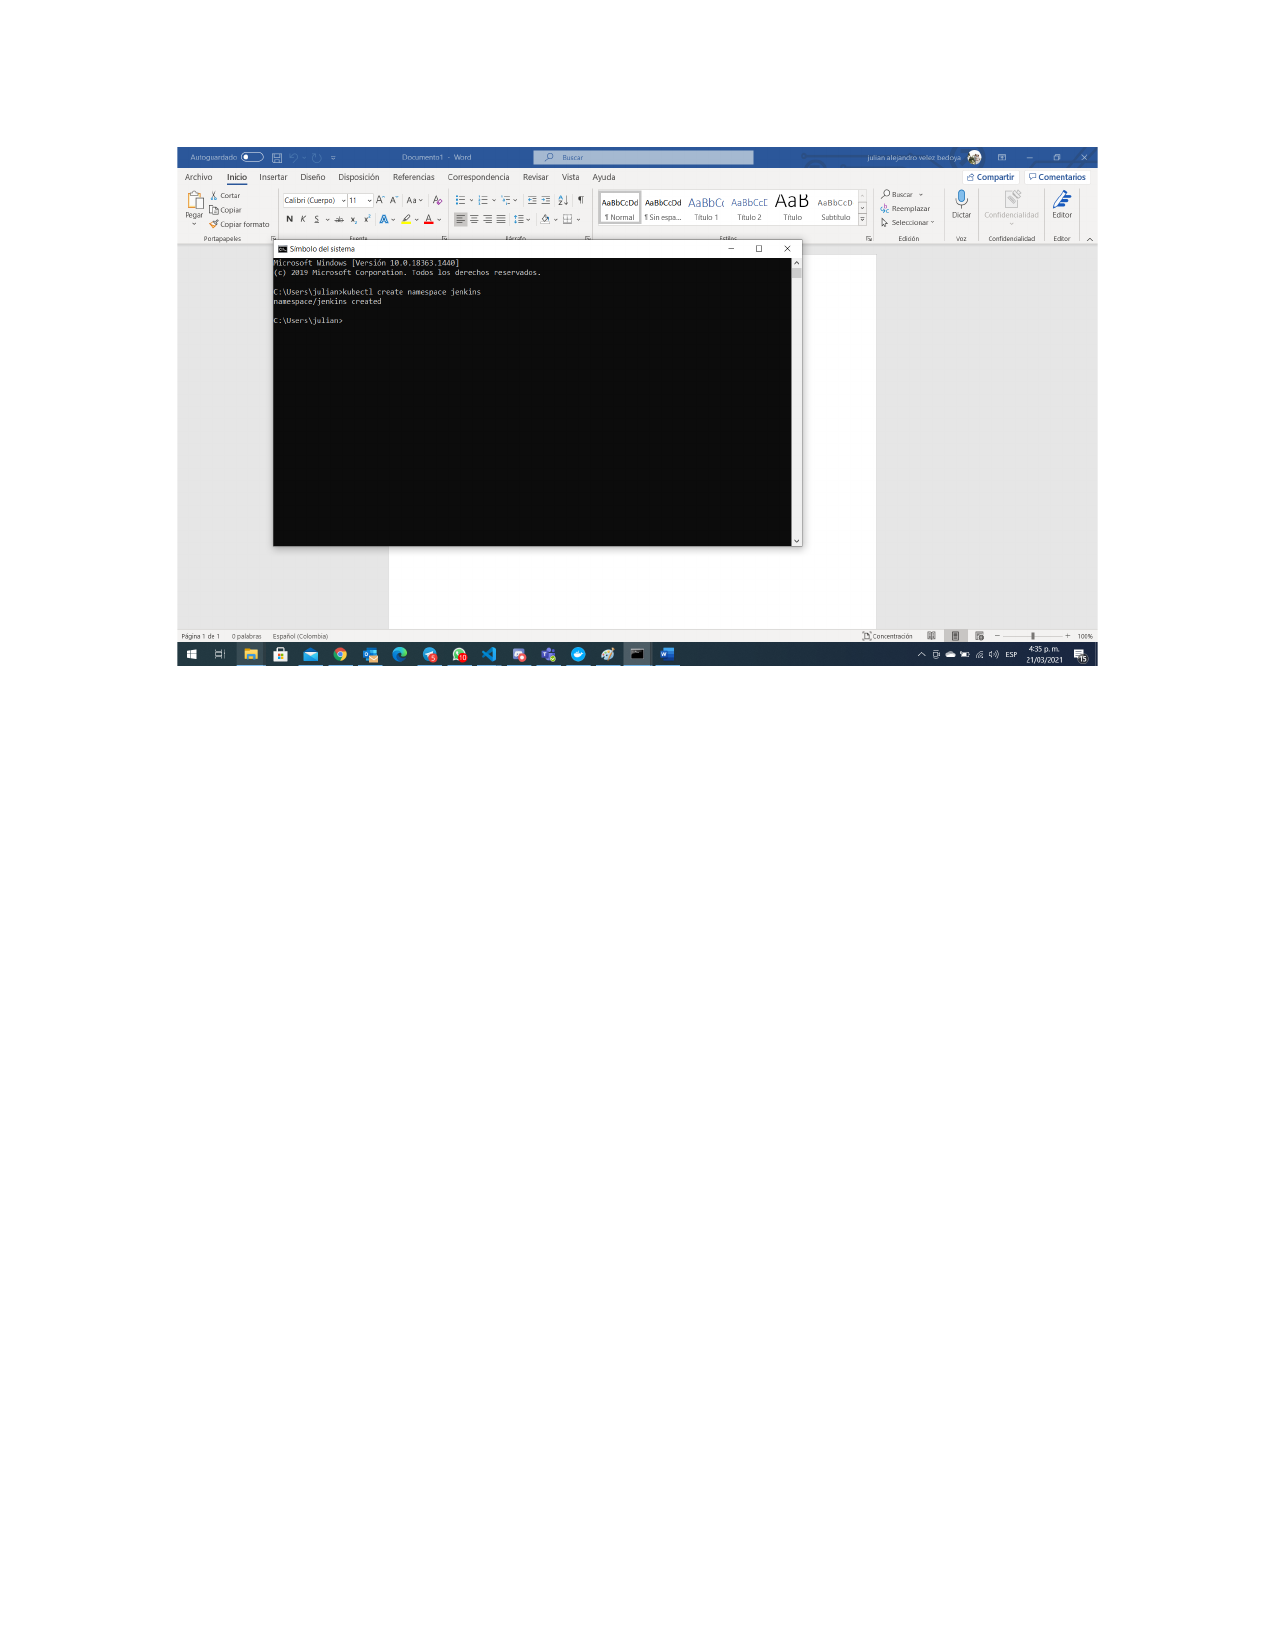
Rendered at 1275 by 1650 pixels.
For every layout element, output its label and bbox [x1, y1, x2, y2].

picture [177, 147, 1098, 666]
